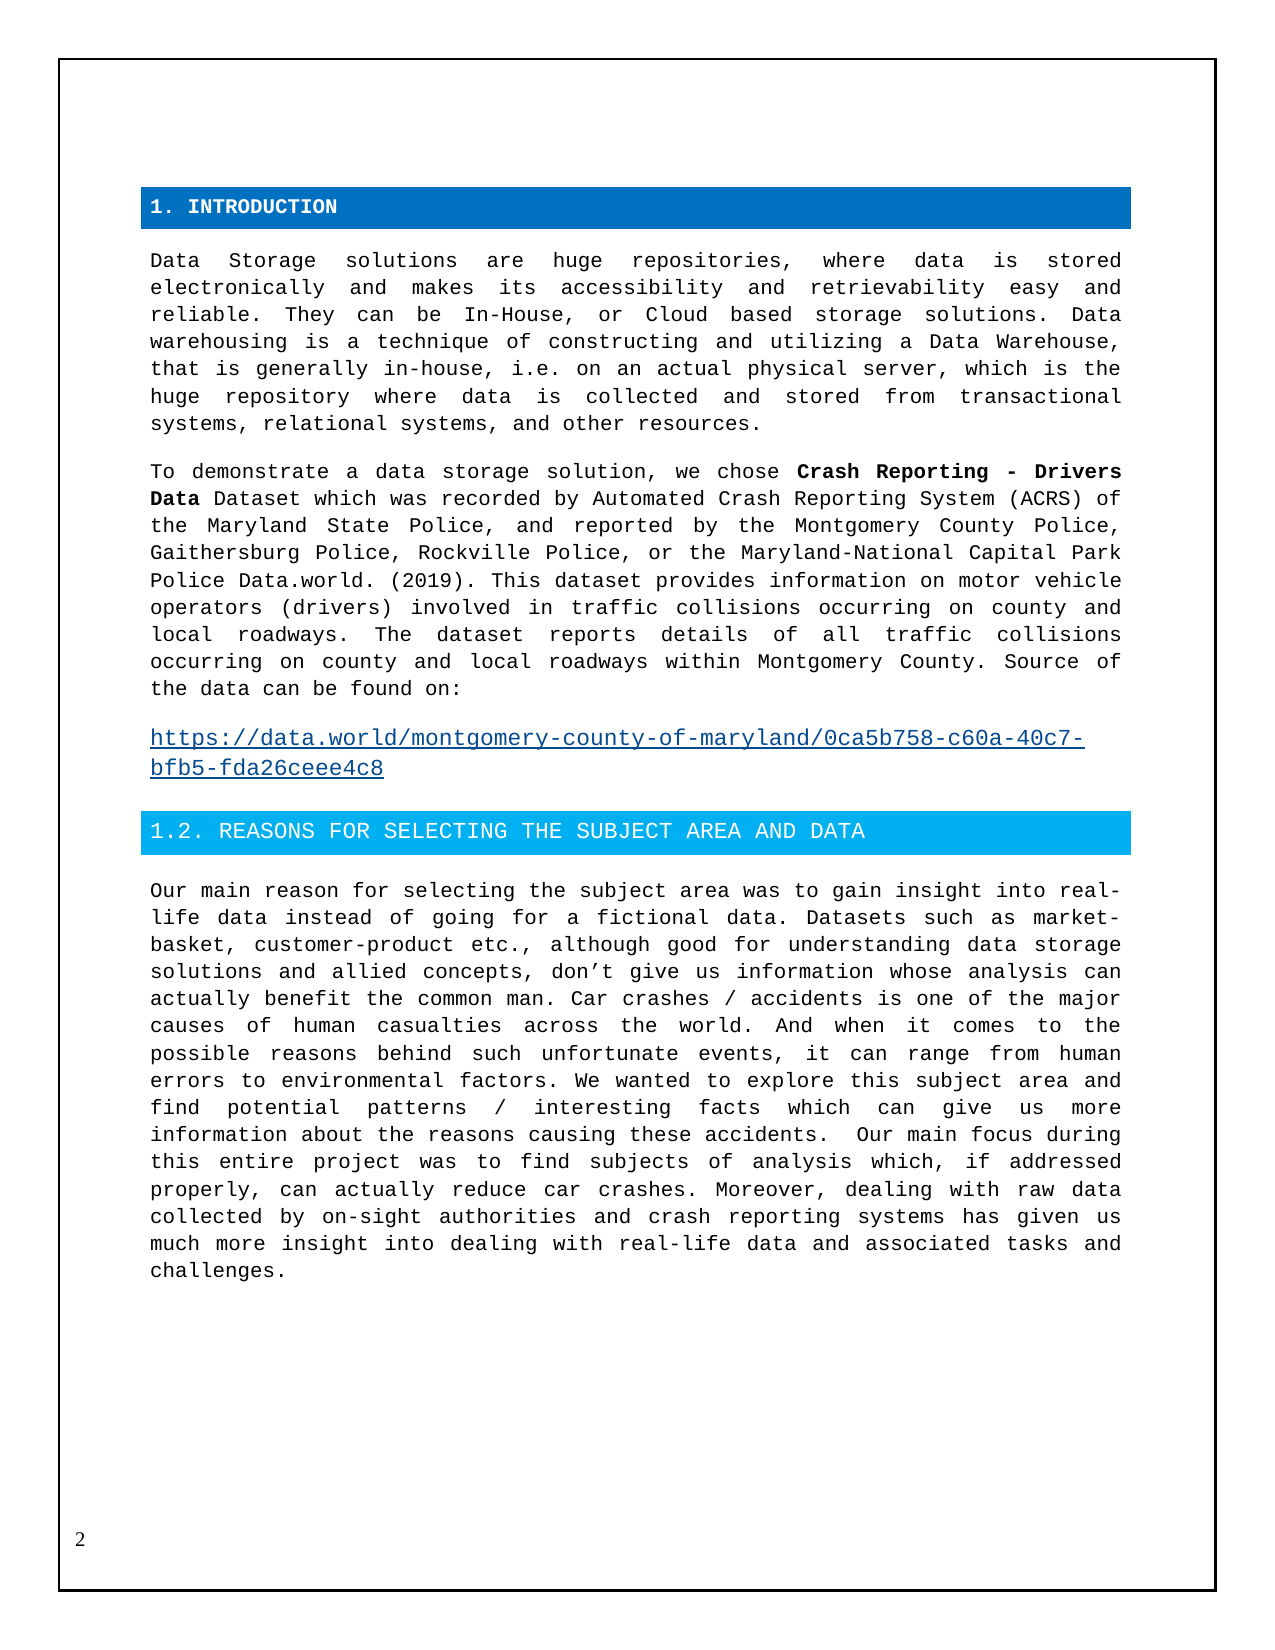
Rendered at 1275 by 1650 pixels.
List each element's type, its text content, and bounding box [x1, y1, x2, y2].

text https://data.world/montgomery-county-of-maryland/0ca5b758-c60a-40c7-bfb5-fda26ceee4c8 [150, 726, 1122, 782]
subtitle 1. INTRODUCTION [142, 189, 1130, 228]
text Our main reason for selecting the subject area was to gain insight into real-life data instead of going for a fictional data. Datasets such as market-basket, customer-product etc., although good for understanding data storage solutions and allied concepts, don’t give us information whose analysis can actually benefit the common man. Car crashes / accidents is one of the major causes of human casualties across the world. And when it comes to the possible reasons behind such unfortunate events, it can range from human errors to environmental factors. We wanted to explore this subject area and find potential patterns / interesting facts which can give us more information about the reasons causing these accidents. Our main focus during this entire project was to find subjects of analysis which, if addressed properly, can actually reduce car crashes. Moreover, dealing with raw data collected by on-sight authorities and crash reporting systems has given us much more insight into dealing with real-life data and associated tasks and challenges. [150, 879, 1122, 1284]
subtitle 1.2. Reasons for selecting the subject area AND DATA [142, 812, 1130, 854]
text Data Storage solutions are huge repositories, where data is stored electronically and makes its accessibility and retrievability easy and reliable. They can be In-House, or Cloud based storage solutions. Data warehousing is a technique of constructing and utilizing a Data Warehouse, that is generally in-house, i.e. on an actual physical server, which is the huge repository where data is collected and stored from transactional systems, relational systems, and other resources. [150, 250, 1122, 436]
text To demonstrate a data storage solution, we chose Crash Reporting - Drivers Data Dataset which was recorded by Automated Crash Reporting System (ACRS) of the Maryland State Police, and reported by the Montgomery County Police, Gaithersburg Police, Rockville Police, or the Maryland-National Capital Park Police Data.world. (2019). This dataset provides information on motor vehicle operators (drivers) involved in traffic collisions occurring on county and local roadways. The dataset reports details of all traffic collisions occurring on county and local roadways within Montgomery County. Source of the data can be found on: [150, 461, 1122, 702]
